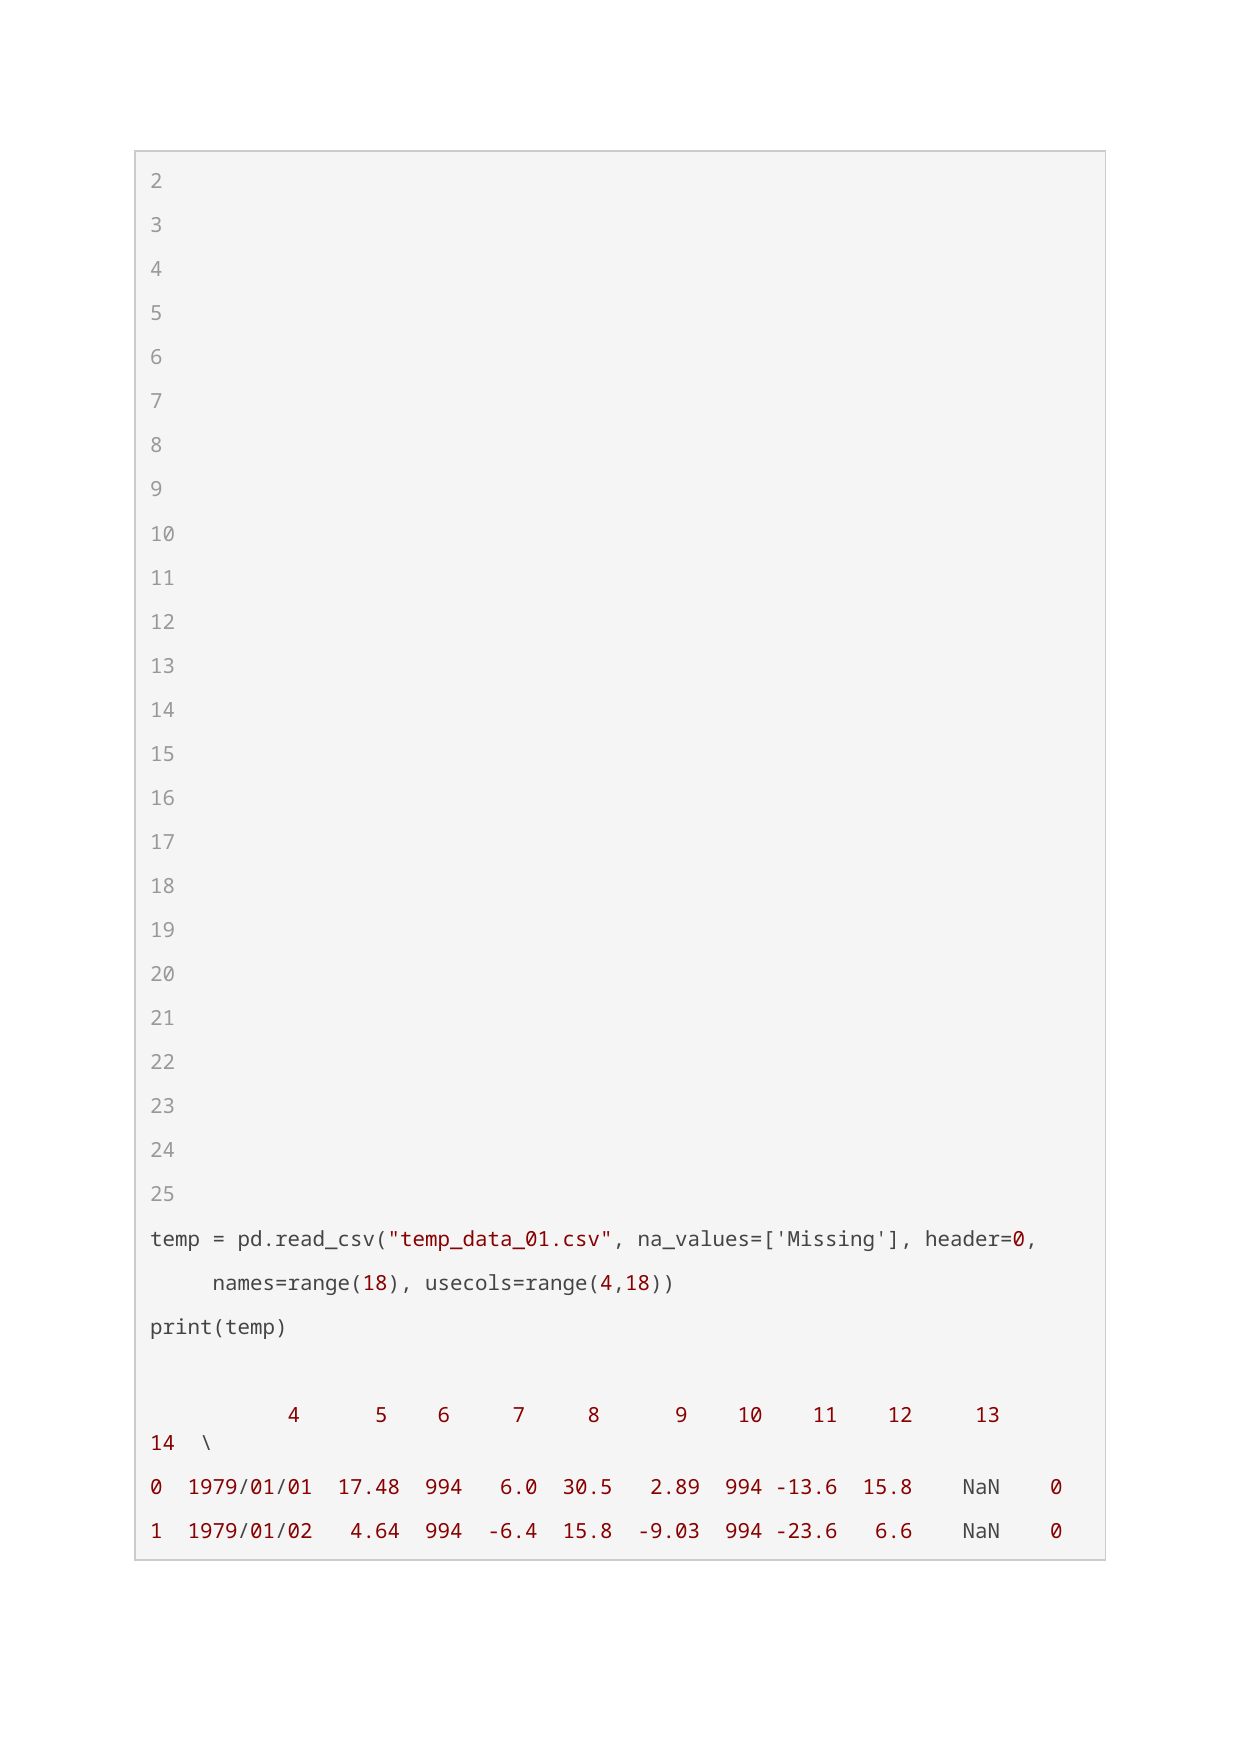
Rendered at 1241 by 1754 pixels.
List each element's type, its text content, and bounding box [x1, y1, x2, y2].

text 19 [136, 899, 1105, 943]
text 8 [136, 414, 1105, 458]
text 21 [136, 987, 1105, 1031]
text 16 [136, 767, 1105, 811]
text 18 [136, 855, 1105, 899]
text 5 [136, 282, 1105, 326]
text 4 5 6 7 8 9 10 11 12 13 14 \ [136, 1384, 1105, 1456]
text 20 [136, 943, 1105, 987]
text 17 [136, 811, 1105, 855]
text 7 [136, 370, 1105, 414]
text 13 [136, 635, 1105, 679]
text 14 [136, 679, 1105, 723]
text 2 [136, 152, 1105, 194]
text 4 [136, 238, 1105, 282]
text 9 [136, 458, 1105, 502]
text temp = pd.read_csv("temp_data_01.csv", na_values=['Missing'], header=0, [136, 1207, 1105, 1252]
text 0 1979/01/01 17.48 994 6.0 30.5 2.89 994 -13.6 15.8 NaN 0 [136, 1456, 1105, 1500]
text 11 [136, 547, 1105, 591]
text print(temp) [136, 1296, 1105, 1340]
text names=range(18), usecols=range(4,18)) [136, 1252, 1105, 1296]
text 22 [136, 1031, 1105, 1075]
text 25 [136, 1163, 1105, 1207]
text 24 [136, 1119, 1105, 1163]
text 1 1979/01/02 4.64 994 -6.4 15.8 -9.03 994 -23.6 6.6 NaN 0 [136, 1500, 1105, 1559]
text 12 [136, 591, 1105, 635]
text 3 [136, 194, 1105, 238]
text 6 [136, 326, 1105, 370]
text 15 [136, 723, 1105, 767]
text 10 [136, 502, 1105, 547]
text 23 [136, 1075, 1105, 1119]
